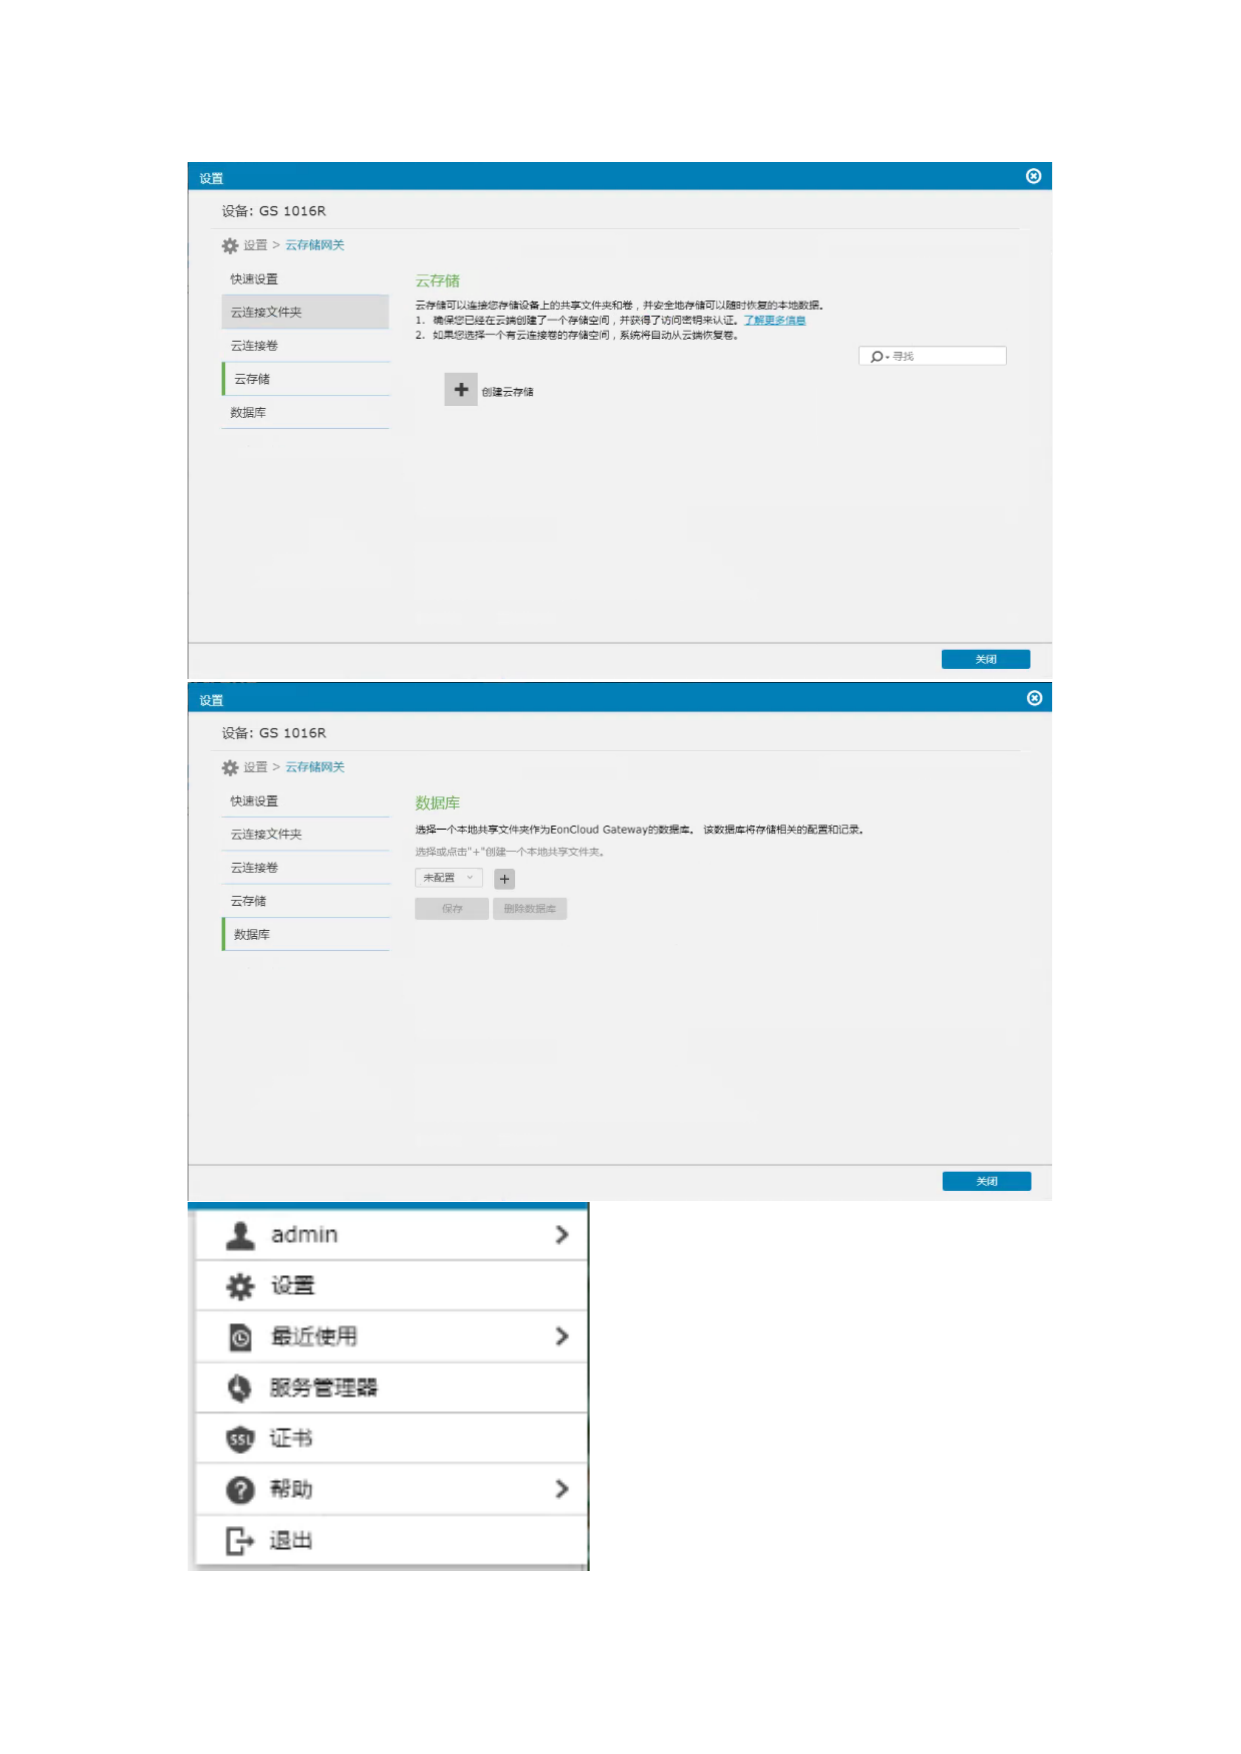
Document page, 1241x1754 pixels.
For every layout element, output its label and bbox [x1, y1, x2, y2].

picture [201, 695, 210, 706]
picture [1027, 691, 1042, 706]
picture [213, 695, 223, 706]
picture [213, 173, 223, 184]
picture [201, 174, 210, 184]
picture [187, 690, 1053, 1201]
picture [187, 168, 1053, 679]
picture [1026, 169, 1041, 184]
picture [187, 1202, 590, 1571]
